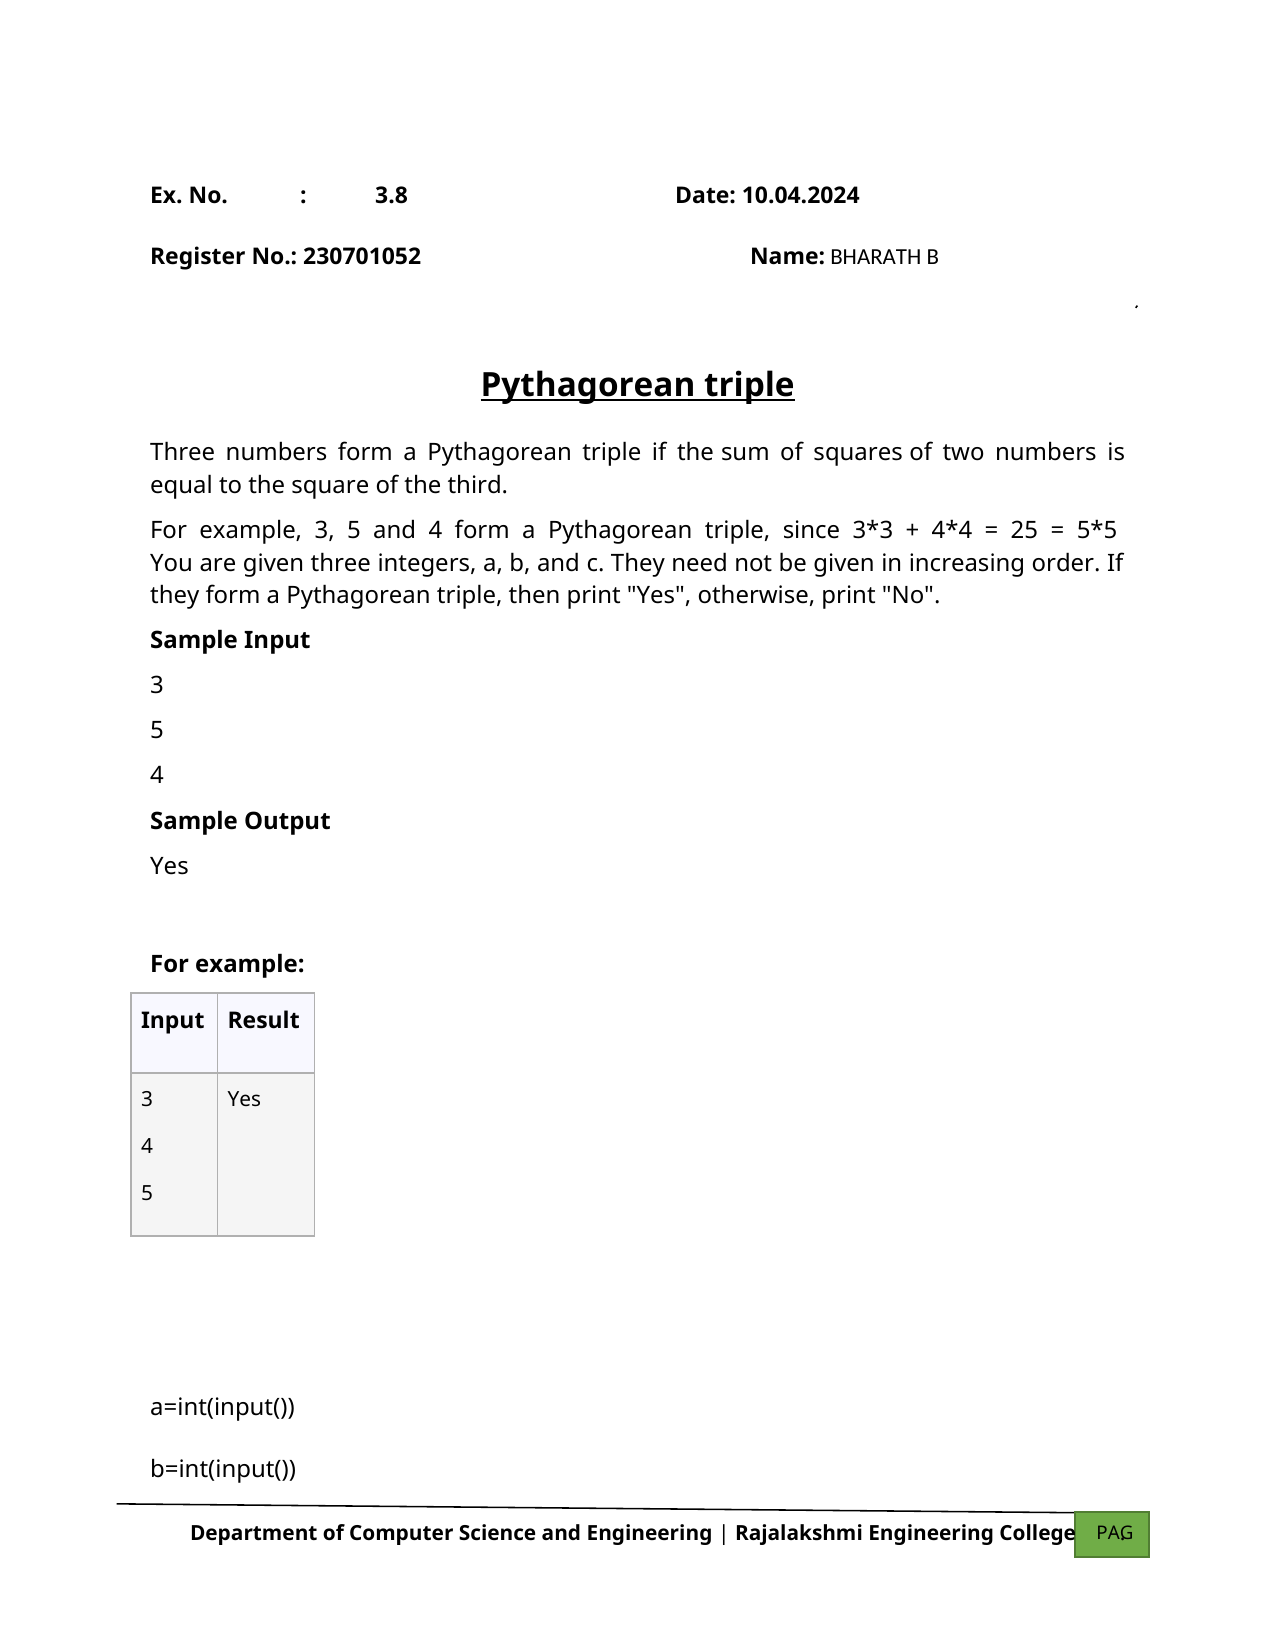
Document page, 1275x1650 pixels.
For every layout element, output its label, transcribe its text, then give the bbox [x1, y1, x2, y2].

text Sample Output [150, 803, 1125, 836]
text Yes [150, 848, 1125, 881]
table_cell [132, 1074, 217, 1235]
text For example: [150, 947, 1125, 980]
text Register No.: 230701052 Name: BHARATH B [150, 239, 1125, 271]
text b=int(input()) [150, 1451, 1125, 1484]
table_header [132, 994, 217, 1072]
text 5 [150, 713, 1125, 746]
text Three numbers form a Pythagorean triple if the sum of squares of two numbers is equal to the square of the third. [150, 435, 1125, 500]
text 4 [150, 758, 1125, 791]
text Pythagorean triple [150, 360, 1125, 406]
text 3 [150, 668, 1125, 701]
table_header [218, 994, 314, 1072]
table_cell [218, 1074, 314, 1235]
text a=int(input()) [150, 1390, 1125, 1422]
text For example, 3, 5 and 4 form a Pythagorean triple, since 3*3 + 4*4 = 25 = 5*5 You are given three integers, a, b, and c. They need not be given in increasing order. If they form a Pythagorean triple, then print "Yes", otherwise, print "No". [150, 513, 1125, 611]
text Sample Input [150, 623, 1125, 656]
text Ex. No. : 3.8 Date: 10.04.2024 [150, 179, 1125, 210]
